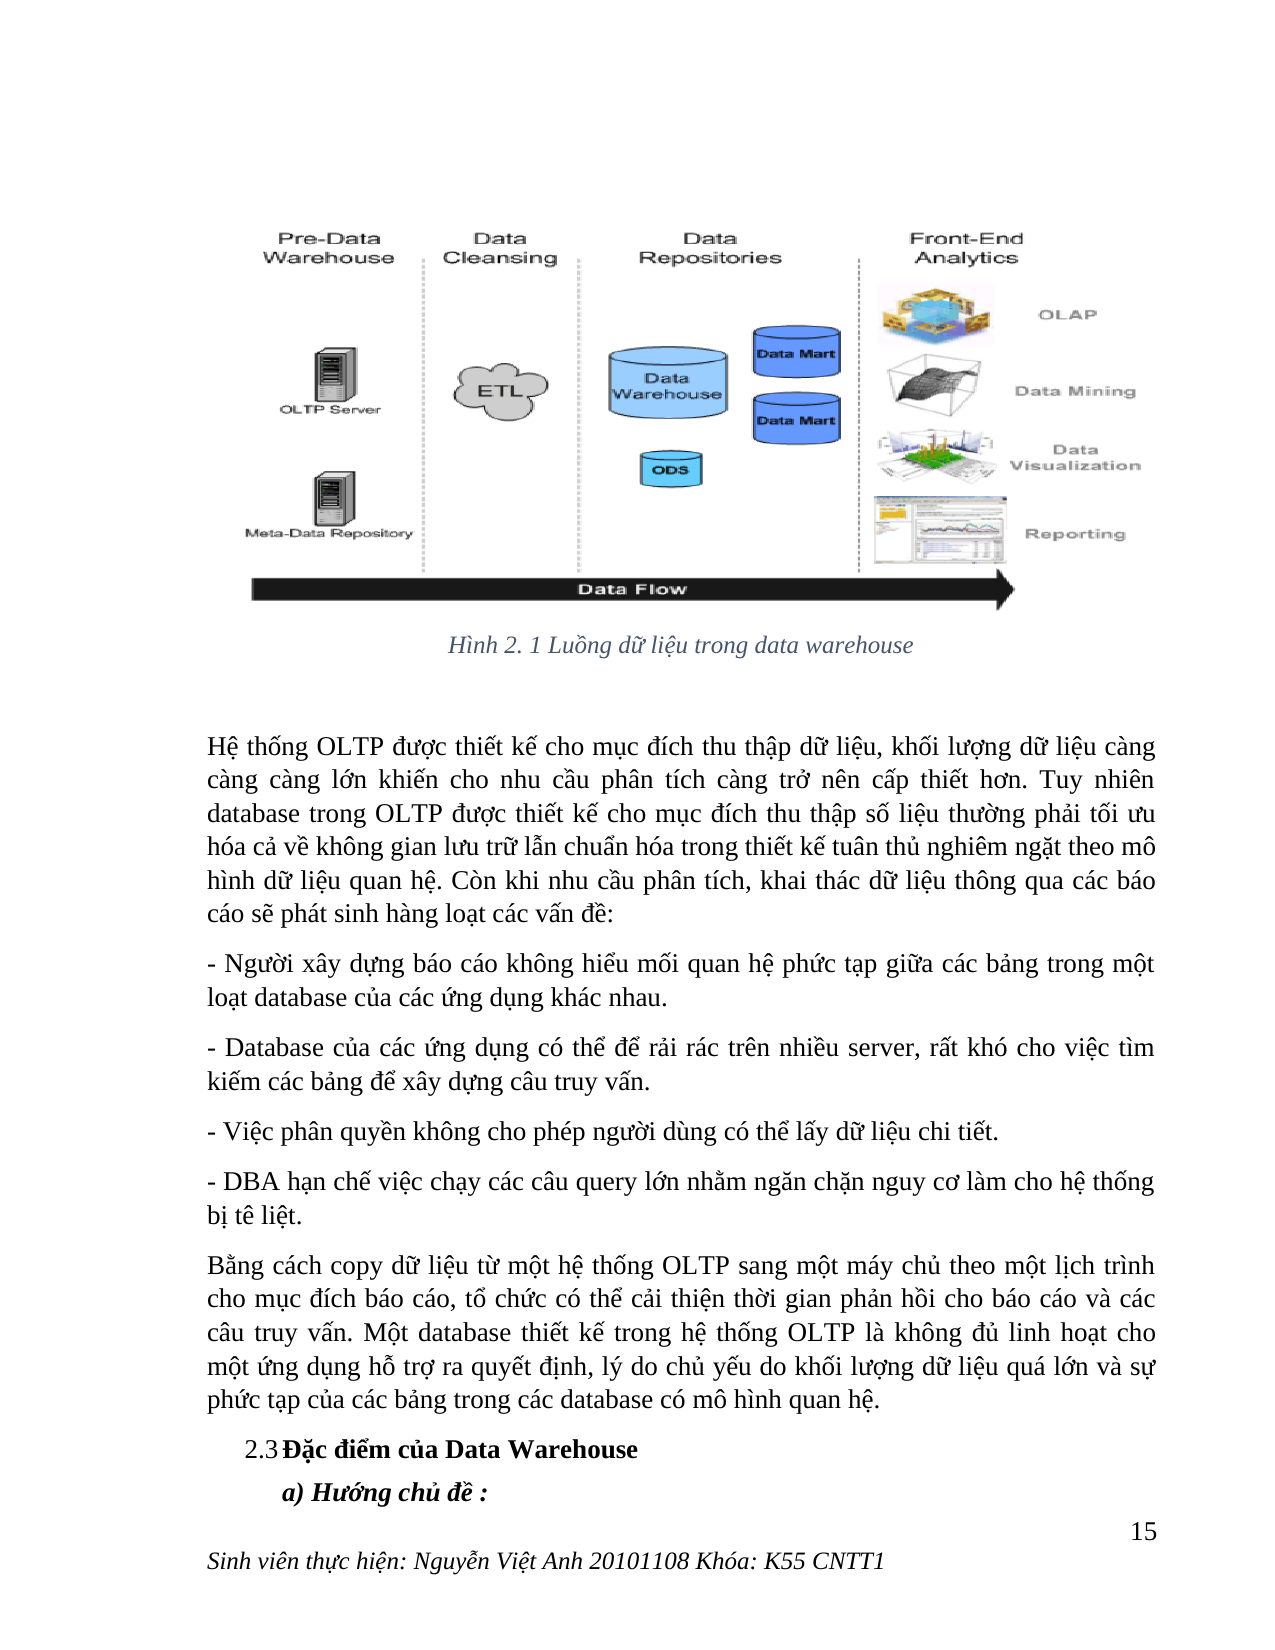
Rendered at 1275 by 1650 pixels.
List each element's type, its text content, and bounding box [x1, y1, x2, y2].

text - Người xây dựng báo cáo không hiểu mối quan hệ phức tạp giữa các bảng trong một loạt database của các ứng dụng khác nhau. [207, 947, 1157, 1012]
text - Database của các ứng dụng có thể để rải rác trên nhiều server, rất khó cho việc tìm kiếm các bảng để xây dựng câu truy vấn. [207, 1031, 1157, 1096]
text Hình 2. 1 Luồng dữ liệu trong data warehouse [207, 630, 1157, 658]
picture [206, 218, 1182, 611]
text - Việc phân quyền không cho phép người dùng có thể lấy dữ liệu chi tiết. [207, 1115, 1157, 1146]
text Bằng cách copy dữ liệu từ một hệ thống OLTP sang một máy chủ theo một lịch trình cho mục đích báo cáo, tổ chức có thể cải thiện thời gian phản hồi cho báo cáo và các câu truy vấn. Một database thiết kế trong hệ thống OLTP là không đủ linh hoạt cho một ứng dụng hỗ trợ ra quyết định, lý do chủ yếu do khối lượng dữ liệu quá lớn và sự phức tạp của các bảng trong các database có mô hình quan hệ. [207, 1249, 1157, 1414]
list a) Hướng chủ đề : [282, 1467, 1157, 1511]
list Đặc điểm của Data Warehouse [244, 1433, 1157, 1464]
text - DBA hạn chế việc chạy các câu query lớn nhằm ngăn chặn nguy cơ làm cho hệ thống bị tê liệt. [207, 1165, 1157, 1230]
text Hệ thống OLTP được thiết kế cho mục đích thu thập dữ liệu, khối lượng dữ liệu càng càng càng lớn khiến cho nhu cầu phân tích càng trở nên cấp thiết hơn. Tuy nhiên database trong OLTP được thiết kế cho mục đích thu thập số liệu thường phải tối ưu hóa cả về không gian lưu trữ lẫn chuẩn hóa trong thiết kế tuân thủ nghiêm ngặt theo mô hình dữ liệu quan hệ. Còn khi nhu cầu phân tích, khai thác dữ liệu thông qua các báo cáo sẽ phát sinh hàng loạt các vấn đề: [207, 729, 1157, 928]
